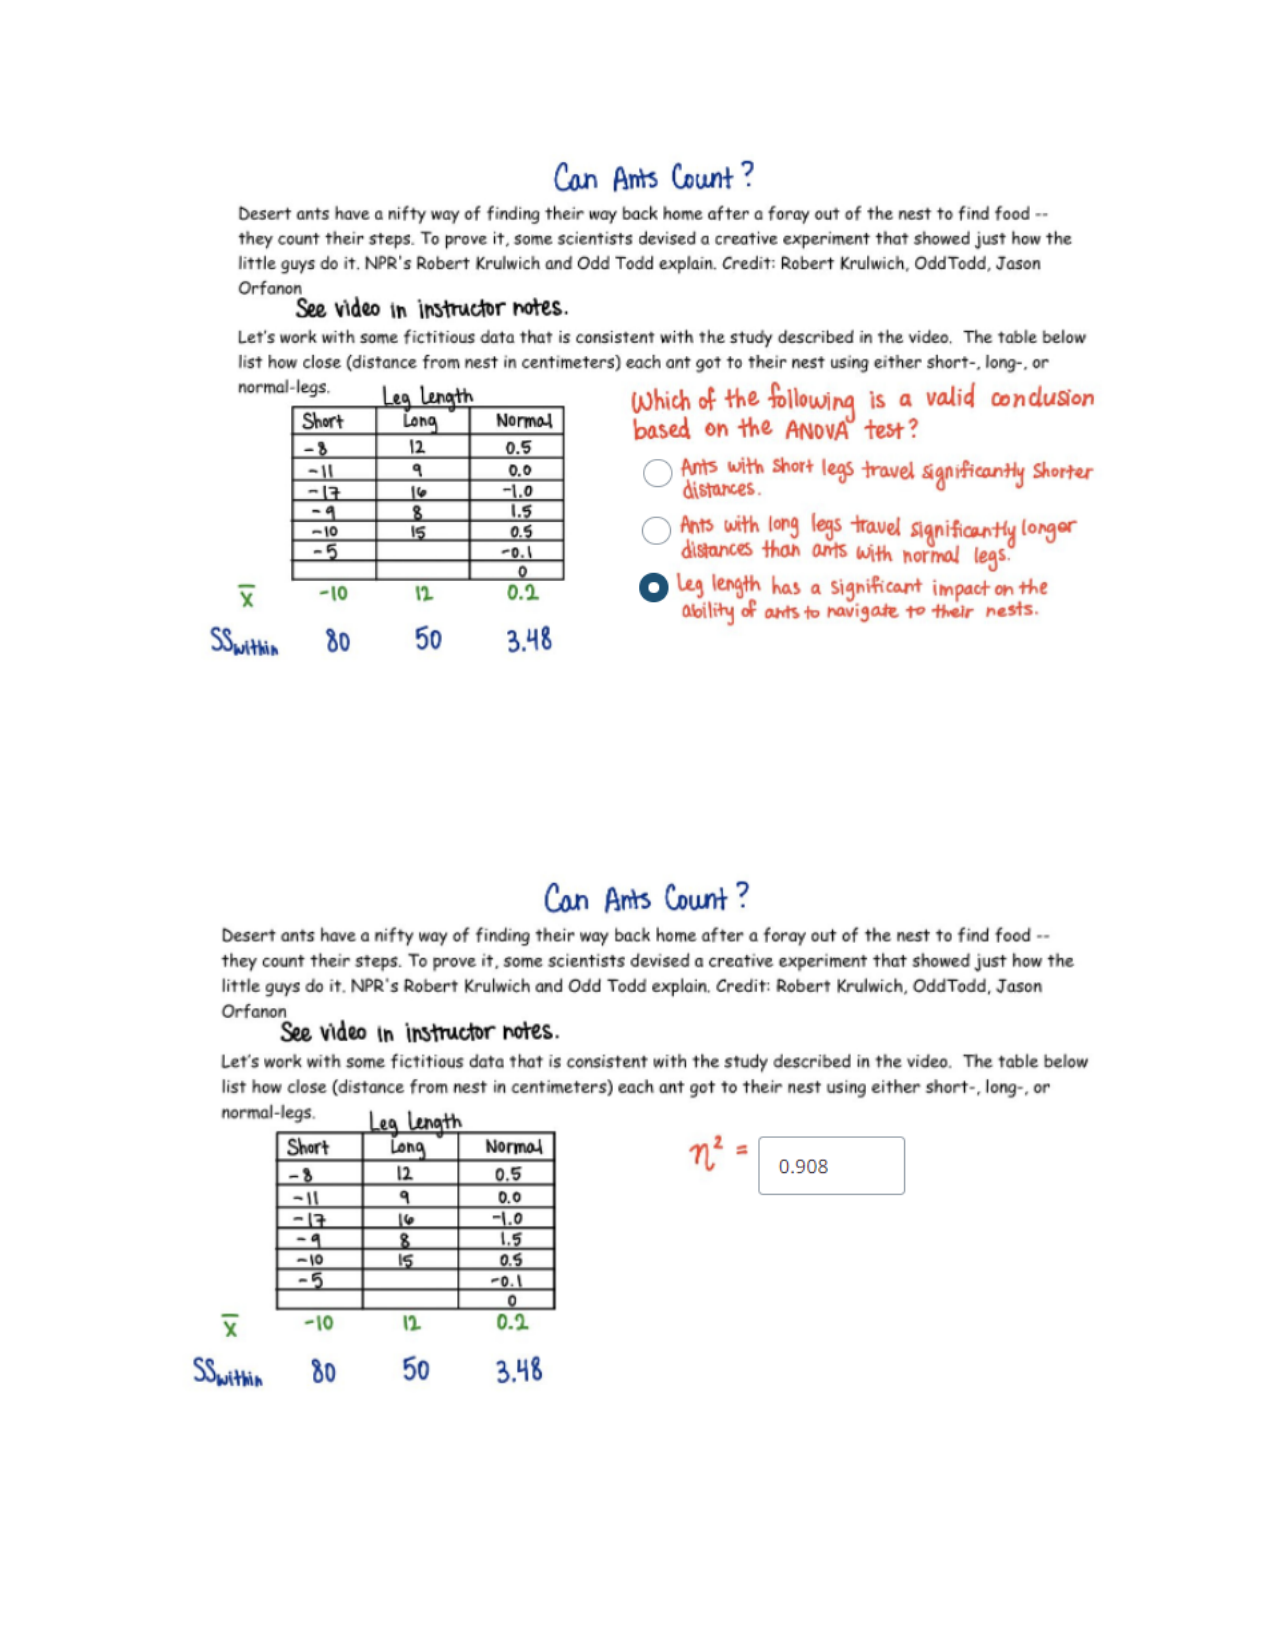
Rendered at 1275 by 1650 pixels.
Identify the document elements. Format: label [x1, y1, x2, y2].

picture [150, 150, 1125, 684]
picture [150, 868, 1125, 1427]
